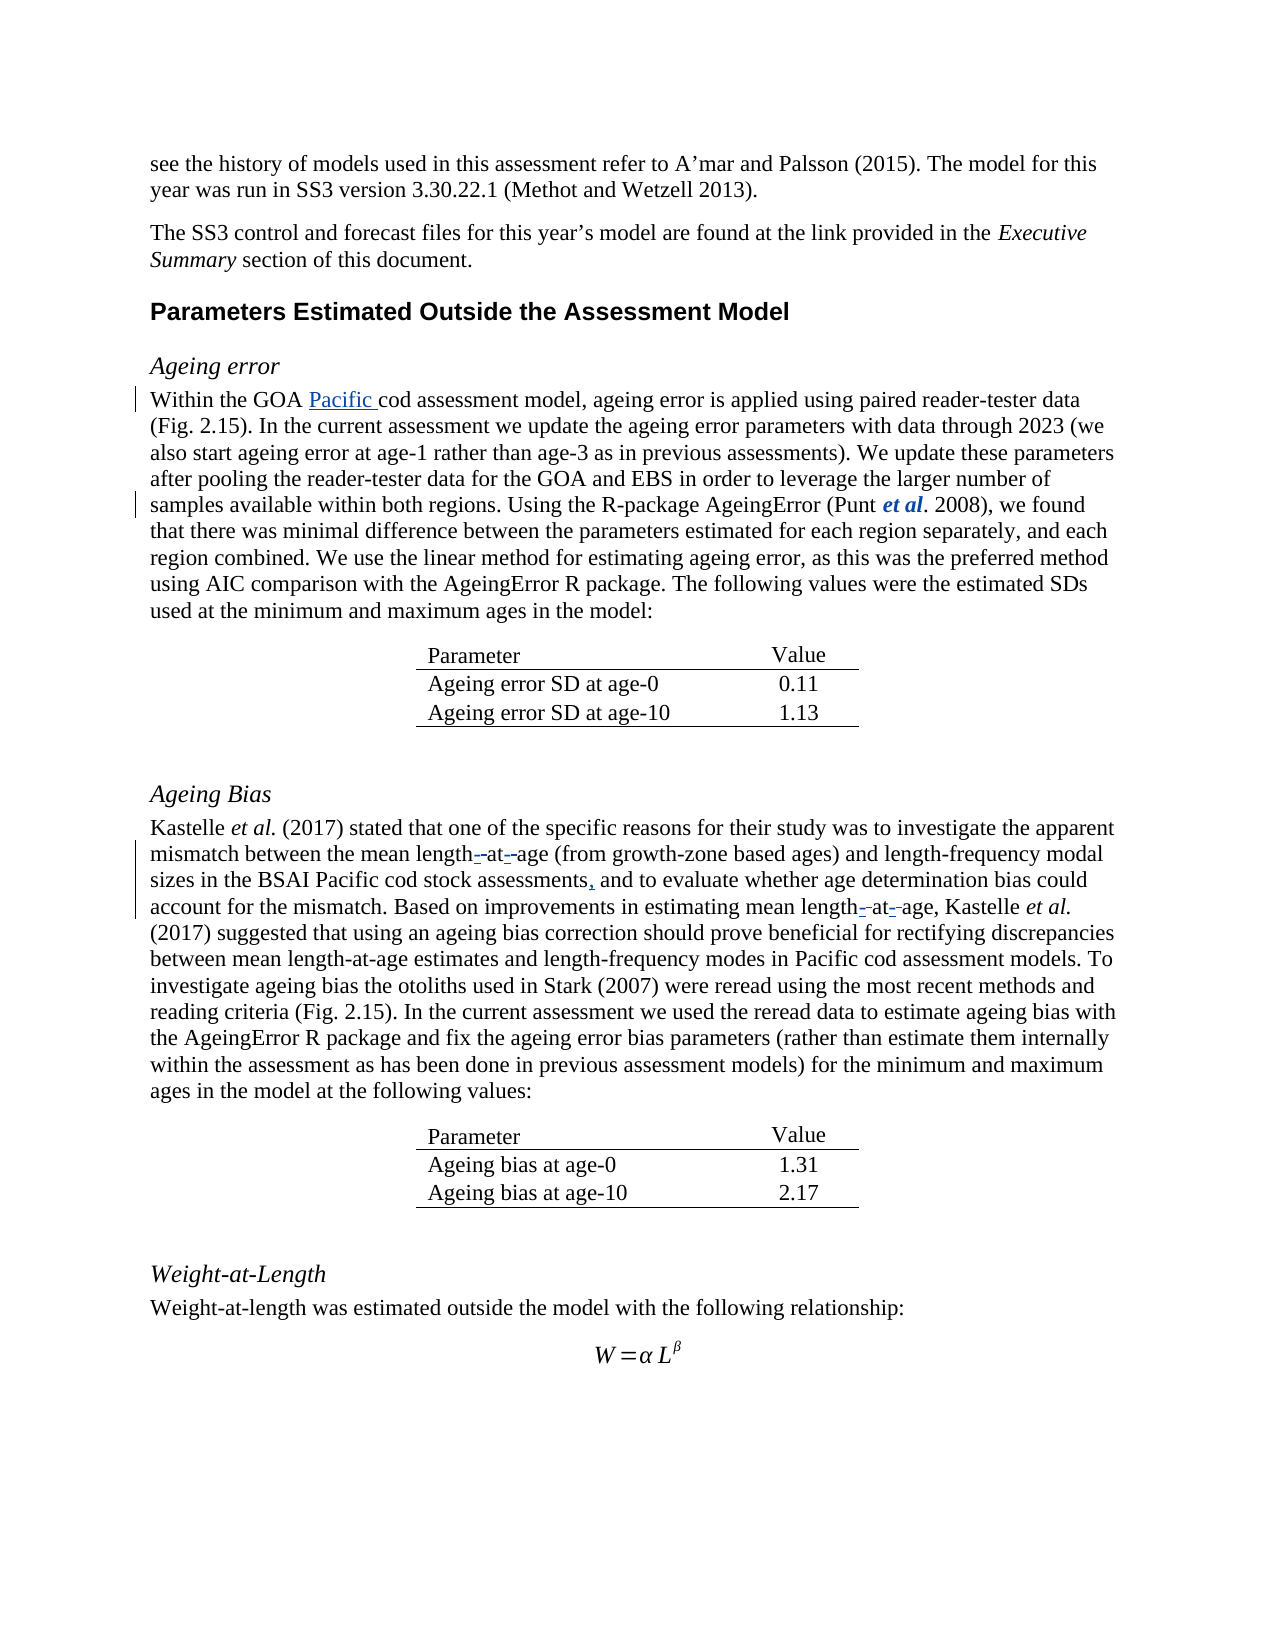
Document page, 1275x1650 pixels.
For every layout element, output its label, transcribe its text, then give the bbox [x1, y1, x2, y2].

table_cell Ageing error SD at age-0 [416, 670, 738, 697]
text Weight-at-length was estimated outside the model with the following relationship: [150, 1294, 1125, 1321]
subtitle Ageing error [75, 351, 1125, 379]
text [150, 150, 1125, 203]
subtitle Ageing Bias [75, 779, 1125, 807]
subtitle Parameters Estimated Outside the Assessment Model [150, 297, 1125, 326]
table_header Parameter [416, 1120, 738, 1149]
text Kastelle et al. (2017) stated that one of the specific reasons for their study was to investigate the apparent mismatch between the mean lengthatage (from growth-zone based ages) and length-frequency modal sizes in the BSAI Pacific cod stock assessments and to evaluate whether age determination bias could account for the mismatch. Based on improvements in estimating mean lengthatage, Kastelle et al. (2017) suggested that using an ageing bias correction should prove beneficial for rectifying discrepancies between mean length-at-age estimates and length-frequency modes in Pacific cod assessment models. To investigate ageing bias the otoliths used in Stark (2007) were reread using the most recent methods and reading criteria (Fig. 2.15). In the current assessment we used the reread data to estimate ageing bias with the AgeingError R package and fix the ageing error bias parameters (rather than estimate them internally within the assessment as has been done in previous assessment models) for the minimum and maximum ages in the model at the following values: [150, 814, 1125, 1103]
text The SS3 control and forecast files for this year’s model are found at the link provided in the Executive Summary section of this document. [150, 219, 1125, 272]
table_cell 1.31 [738, 1150, 859, 1178]
table_cell Ageing error SD at age-10 [416, 698, 738, 726]
table_cell 2.17 [738, 1178, 859, 1207]
table_cell 1.13 [738, 698, 859, 726]
table_cell Ageing bias at age-10 [416, 1178, 738, 1207]
table_cell 0.11 [738, 670, 859, 697]
table_header Parameter [416, 640, 738, 668]
table_header Value [738, 1120, 859, 1149]
subtitle Weight-at-Length [75, 1259, 1125, 1288]
text Within the GOA cod assessment model, ageing error is applied using paired reader-tester data (Fig. 2.15). In the current assessment we update the ageing error parameters with data through 2023 (we also start ageing error at age-1 rather than age-3 as in previous assessments). We update these parameters after pooling the reader-tester data for the GOA and EBS in order to leverage the larger number of samples available within both regions. Using the R-package AgeingError (Punt et al. 2008), we found that there was minimal difference between the parameters estimated for each region separately, and each region combined. We use the linear method for estimating ageing error, as this was the preferred method using AIC comparison with the AgeingError R package. The following values were the estimated SDs used at the minimum and maximum ages in the model: [150, 386, 1125, 623]
table_header Value [738, 640, 859, 668]
table_cell Ageing bias at age-0 [416, 1150, 738, 1178]
